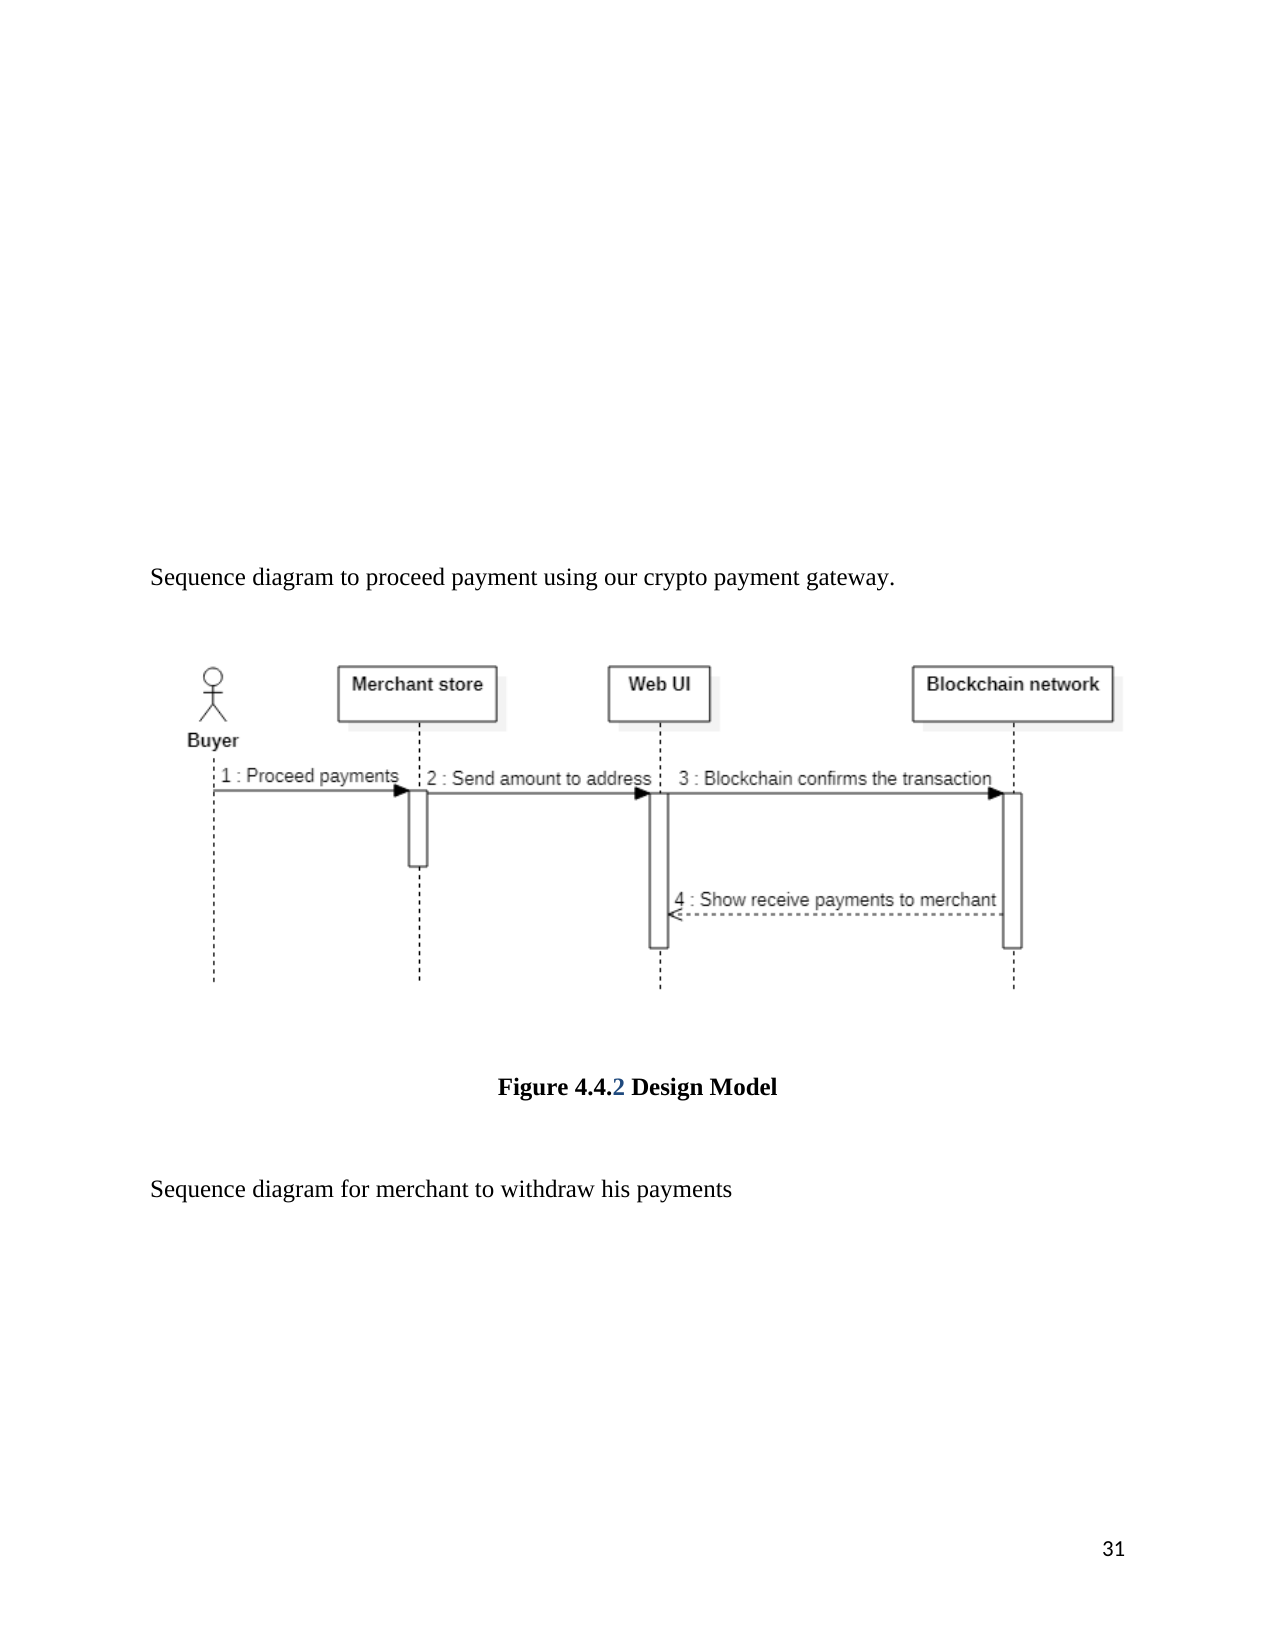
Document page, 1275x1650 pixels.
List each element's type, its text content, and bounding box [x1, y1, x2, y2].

picture [150, 626, 1125, 1047]
text Sequence diagram to proceed payment using our crypto payment gateway. [150, 562, 1125, 591]
text Figure 4.4.2 Design Model [150, 1072, 1125, 1101]
text Sequence diagram for merchant to withdraw his payments [150, 1174, 1125, 1203]
